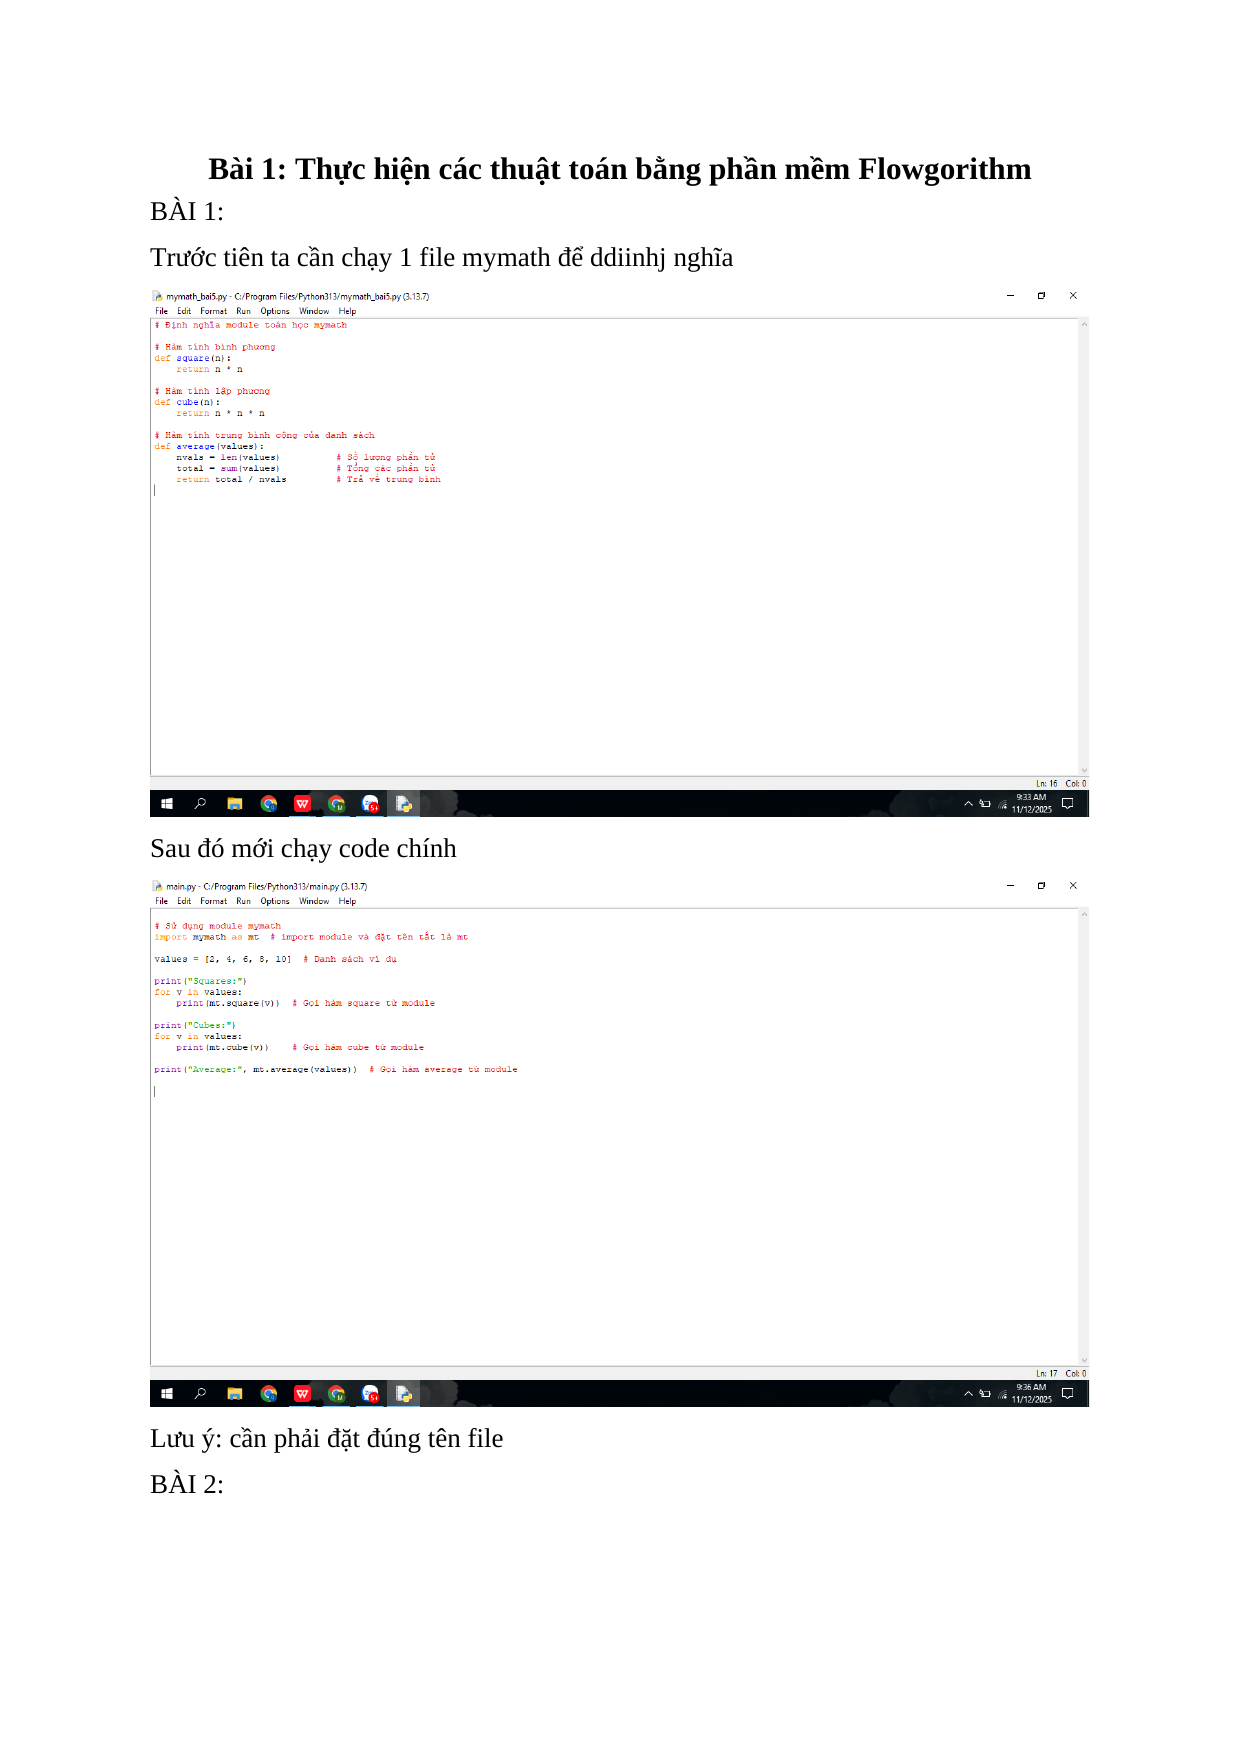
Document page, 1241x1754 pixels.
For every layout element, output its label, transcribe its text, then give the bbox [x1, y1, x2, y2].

text Bài 1: Thực hiện các thuật toán bằng phần mềm Flowgorithm [150, 150, 1090, 186]
list Trước tiên ta cần chạy 1 file mymath để ddiinhj nghĩa [150, 242, 1090, 273]
list Lưu ý: cần phải đặt đúng tên file [150, 1422, 1090, 1453]
picture [150, 878, 1090, 1407]
list Sau đó mới chạy code chính [150, 832, 1090, 863]
list BÀI 2: [150, 1469, 1090, 1500]
list BÀI 1: [150, 195, 1090, 226]
picture [150, 288, 1090, 817]
